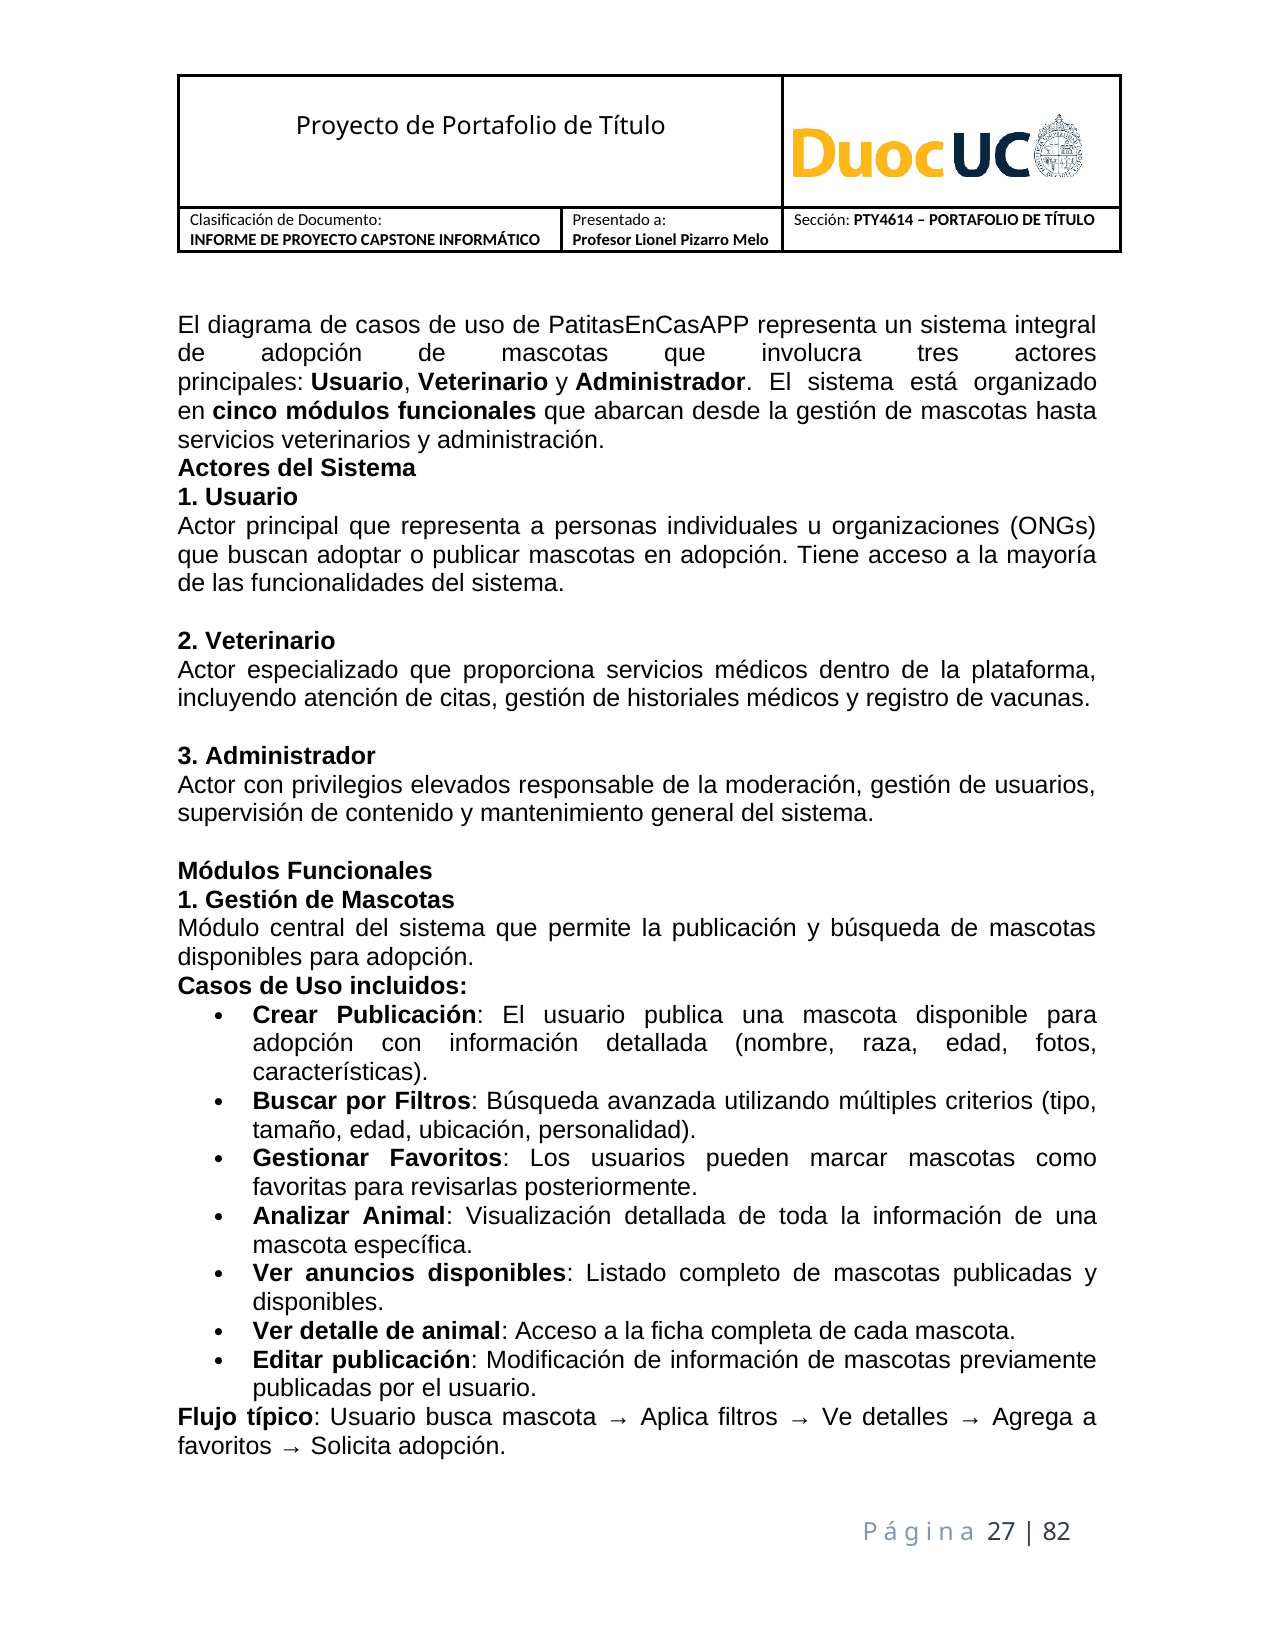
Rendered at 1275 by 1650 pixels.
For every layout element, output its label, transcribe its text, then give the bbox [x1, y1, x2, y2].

text Actor con privilegios elevados responsable de la moderación, gestión de usuarios, supervisión de contenido y mantenimiento general del sistema. [177, 770, 1098, 827]
list Crear Publicación: El usuario publica una mascota disponible para adopción con información detallada (nombre, raza, edad, fotos, características). [215, 1000, 1098, 1086]
list Gestionar Favoritos: Los usuarios pueden marcar mascotas como favoritas para revisarlas posteriormente. [215, 1143, 1098, 1201]
text Actores del Sistema [177, 453, 1098, 482]
text 2. Veterinario [177, 626, 1098, 655]
list Editar publicación: Modificación de información de mascotas previamente publicadas por el usuario. [215, 1345, 1098, 1402]
text Actor principal que representa a personas individuales u organizaciones (ONGs) que buscan adoptar o publicar mascotas en adopción. Tiene acceso a la mayoría de las funcionalidades del sistema. [177, 511, 1098, 597]
text Flujo típico: Usuario busca mascota → Aplica filtros → Ve detalles → Agrega a favoritos → Solicita adopción. [177, 1402, 1098, 1460]
list Buscar por Filtros: Búsqueda avanzada utilizando múltiples criterios (tipo, tamaño, edad, ubicación, personalidad). [215, 1086, 1098, 1143]
text Módulo central del sistema que permite la publicación y búsqueda de mascotas disponibles para adopción. [177, 913, 1098, 971]
text Actor especializado que proporciona servicios médicos dentro de la plataforma, incluyendo atención de citas, gestión de historiales médicos y registro de vacunas. [177, 655, 1098, 712]
text 3. Administrador [177, 741, 1098, 770]
list Analizar Animal: Visualización detallada de toda la información de una mascota específica. [215, 1201, 1098, 1258]
list Ver anuncios disponibles: Listado completo de mascotas publicadas y disponibles. [215, 1258, 1098, 1316]
text Módulos Funcionales [177, 856, 1098, 885]
list Ver detalle de animal: Acceso a la ficha completa de cada mascota. [215, 1316, 1098, 1345]
text 1. Gestión de Mascotas [177, 885, 1098, 913]
text 1. Usuario [177, 482, 1098, 511]
picture [791, 113, 1083, 176]
text Casos de Uso incluidos: [177, 971, 1098, 1000]
text El diagrama de casos de uso de PatitasEnCasAPP representa un sistema integral de adopción de mascotas que involucra tres actores principales: Usuario, Veterinario y Administrador. El sistema está organizado en cinco módulos funcionales que abarcan desde la gestión de mascotas hasta servicios veterinarios y administración. [177, 310, 1098, 453]
